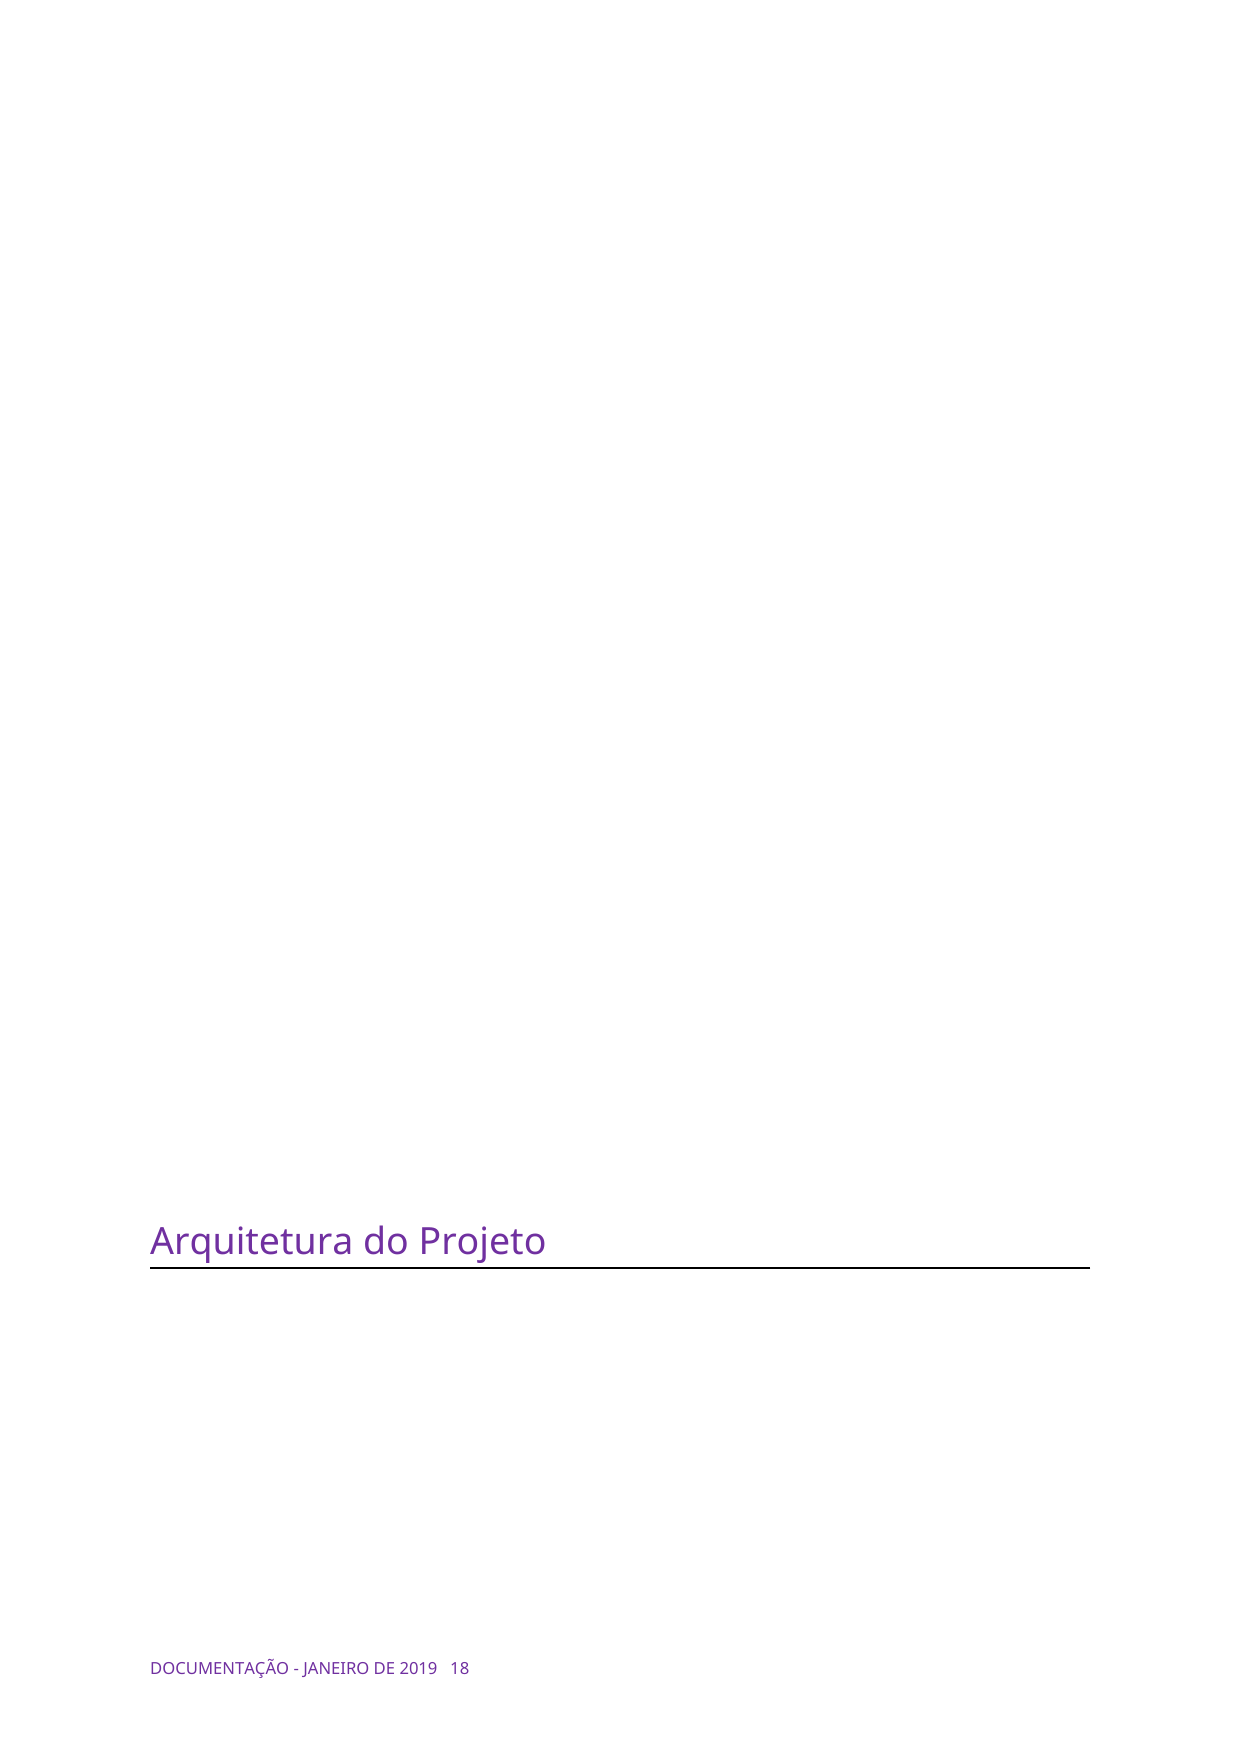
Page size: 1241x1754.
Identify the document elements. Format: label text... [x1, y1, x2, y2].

text Arquitetura do Projeto [150, 1214, 1090, 1267]
